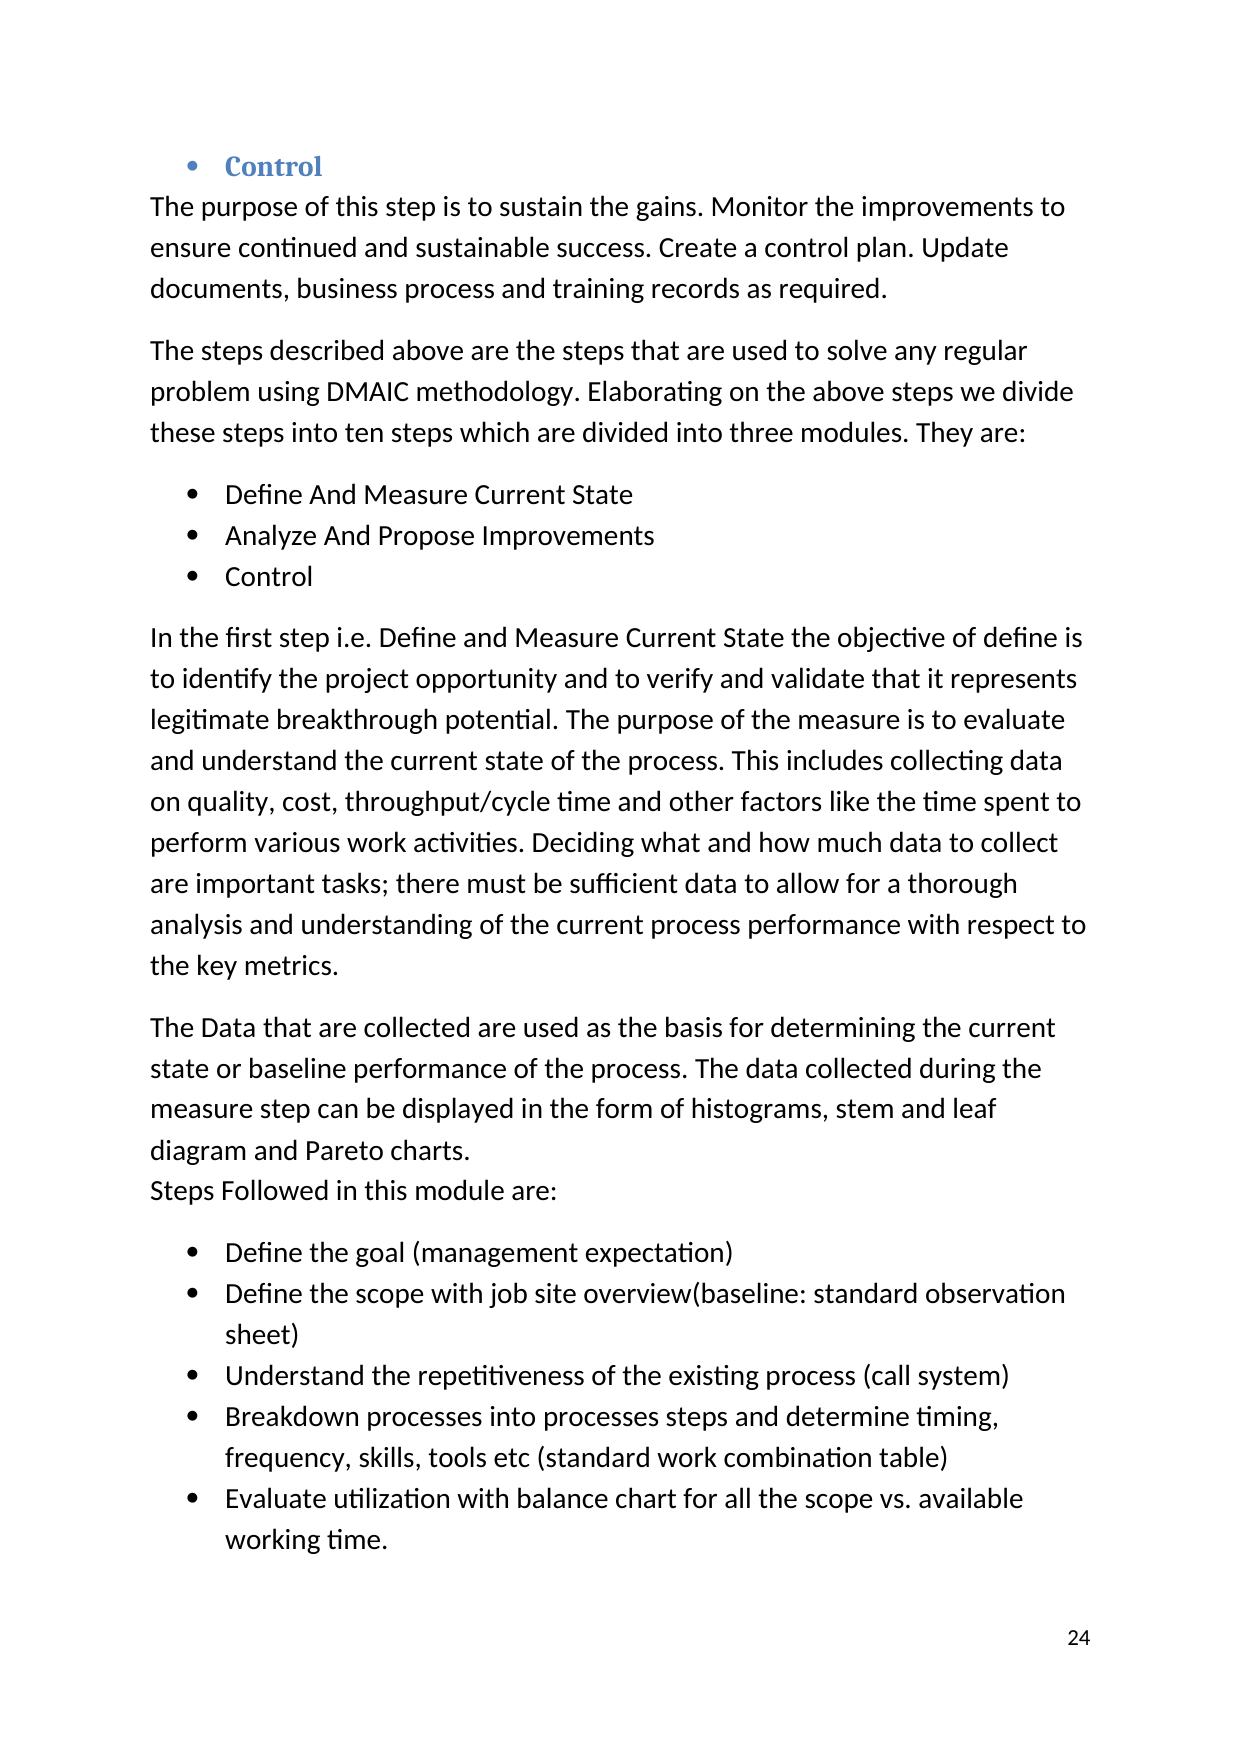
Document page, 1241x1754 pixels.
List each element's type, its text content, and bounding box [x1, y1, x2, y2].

text In the first step i.e. Define and Measure Current State the objective of define is to identify the project opportunity and to verify and validate that it represents legitimate breakthrough potential. The purpose of the measure is to evaluate and understand the current state of the process. This includes collecting data on quality, cost, throughput/cycle time and other factors like the time spent to perform various work activities. Deciding what and how much data to collect are important tasks; there must be sufficient data to allow for a thorough analysis and understanding of the current process performance with respect to the key metrics. [150, 619, 1090, 983]
list Define And Measure Current State [187, 476, 1090, 511]
list Define the scope with job site overview(baseline: standard observation sheet) [187, 1275, 1090, 1352]
subtitle Control [187, 150, 1090, 183]
text The steps described above are the steps that are used to solve any regular problem using DMAIC methodology. Elaborating on the above steps we divide these steps into ten steps which are divided into three modules. They are: [150, 332, 1090, 450]
list Evaluate utilization with balance chart for all the scope vs. available working time. [187, 1480, 1090, 1556]
list Control [187, 558, 1090, 593]
text The Data that are collected are used as the basis for determining the current state or baseline performance of the process. The data collected during the measure step can be displayed in the form of histograms, stem and leaf diagram and Pareto charts. Steps Followed in this module are: [150, 1009, 1090, 1208]
text The purpose of this step is to sustain the gains. Monitor the improvements to ensure continued and sustainable success. Create a control plan. Update documents, business process and training records as required. [150, 188, 1090, 306]
list Understand the repetitiveness of the existing process (call system) [187, 1357, 1090, 1393]
list Breakdown processes into processes steps and determine timing, frequency, skills, tools etc (standard work combination table) [187, 1398, 1090, 1474]
list Analyze And Propose Improvements [187, 517, 1090, 552]
list Define the goal (management expectation) [187, 1234, 1090, 1270]
